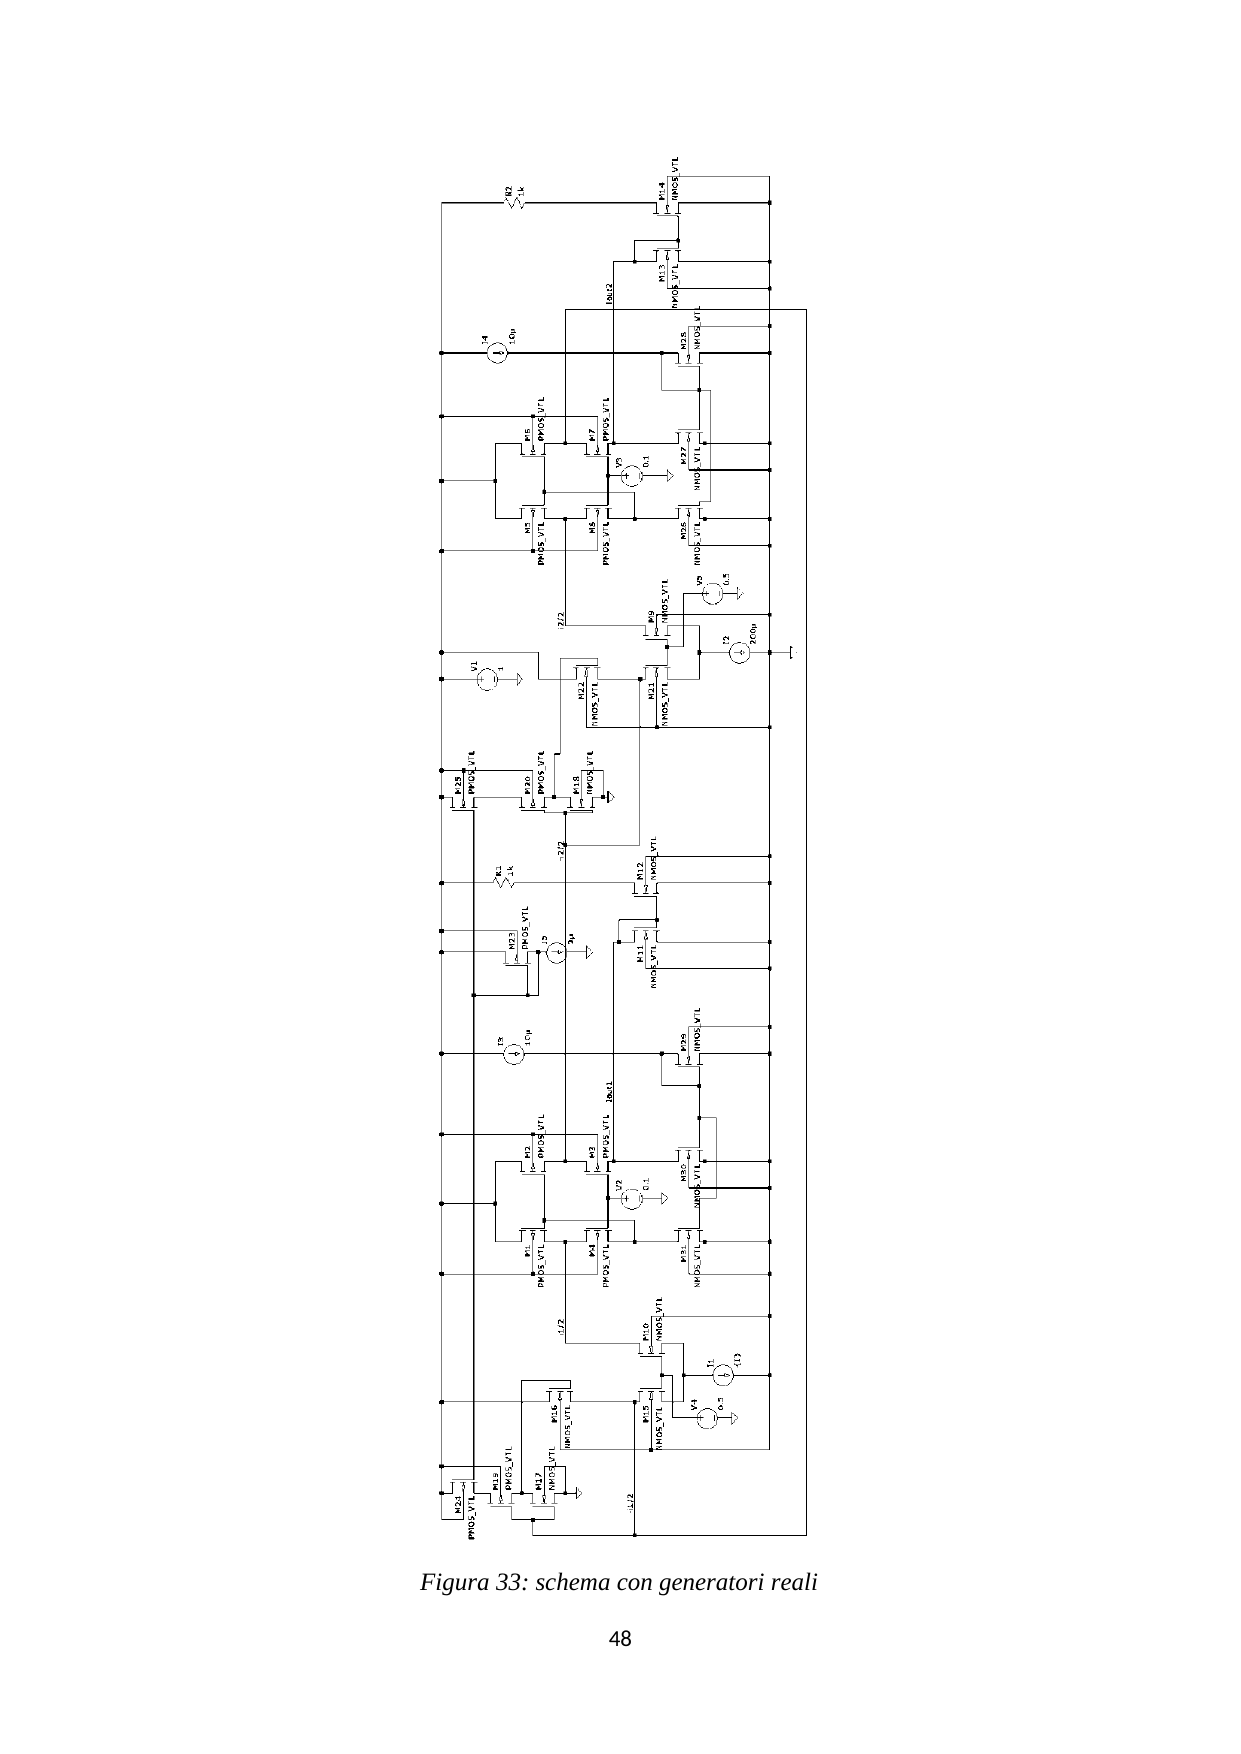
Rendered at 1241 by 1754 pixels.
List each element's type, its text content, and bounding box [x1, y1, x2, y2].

text Figura 33: schema con generatori reali [118, 1567, 1122, 1595]
